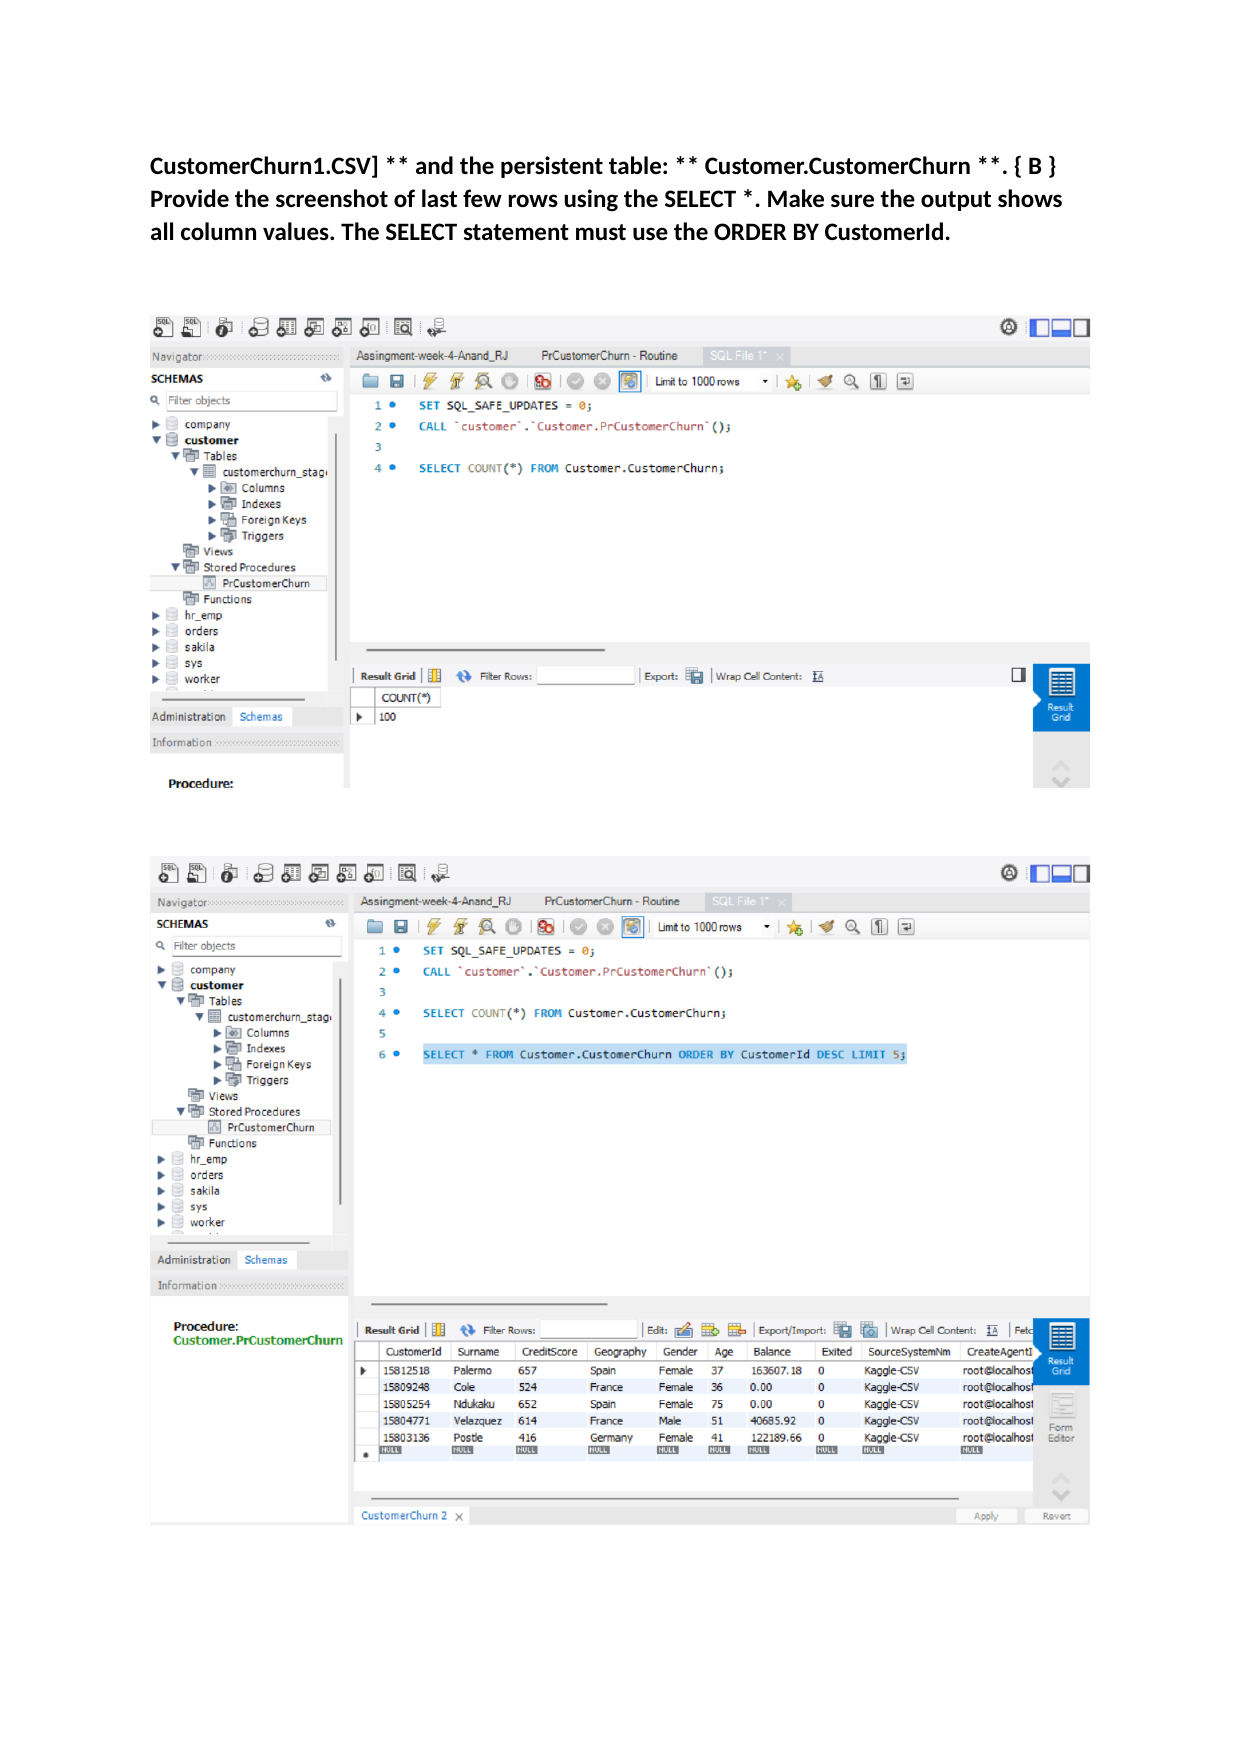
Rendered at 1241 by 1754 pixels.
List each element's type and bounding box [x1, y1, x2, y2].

picture [150, 856, 1091, 1525]
text [150, 150, 1090, 246]
picture [150, 315, 1091, 788]
